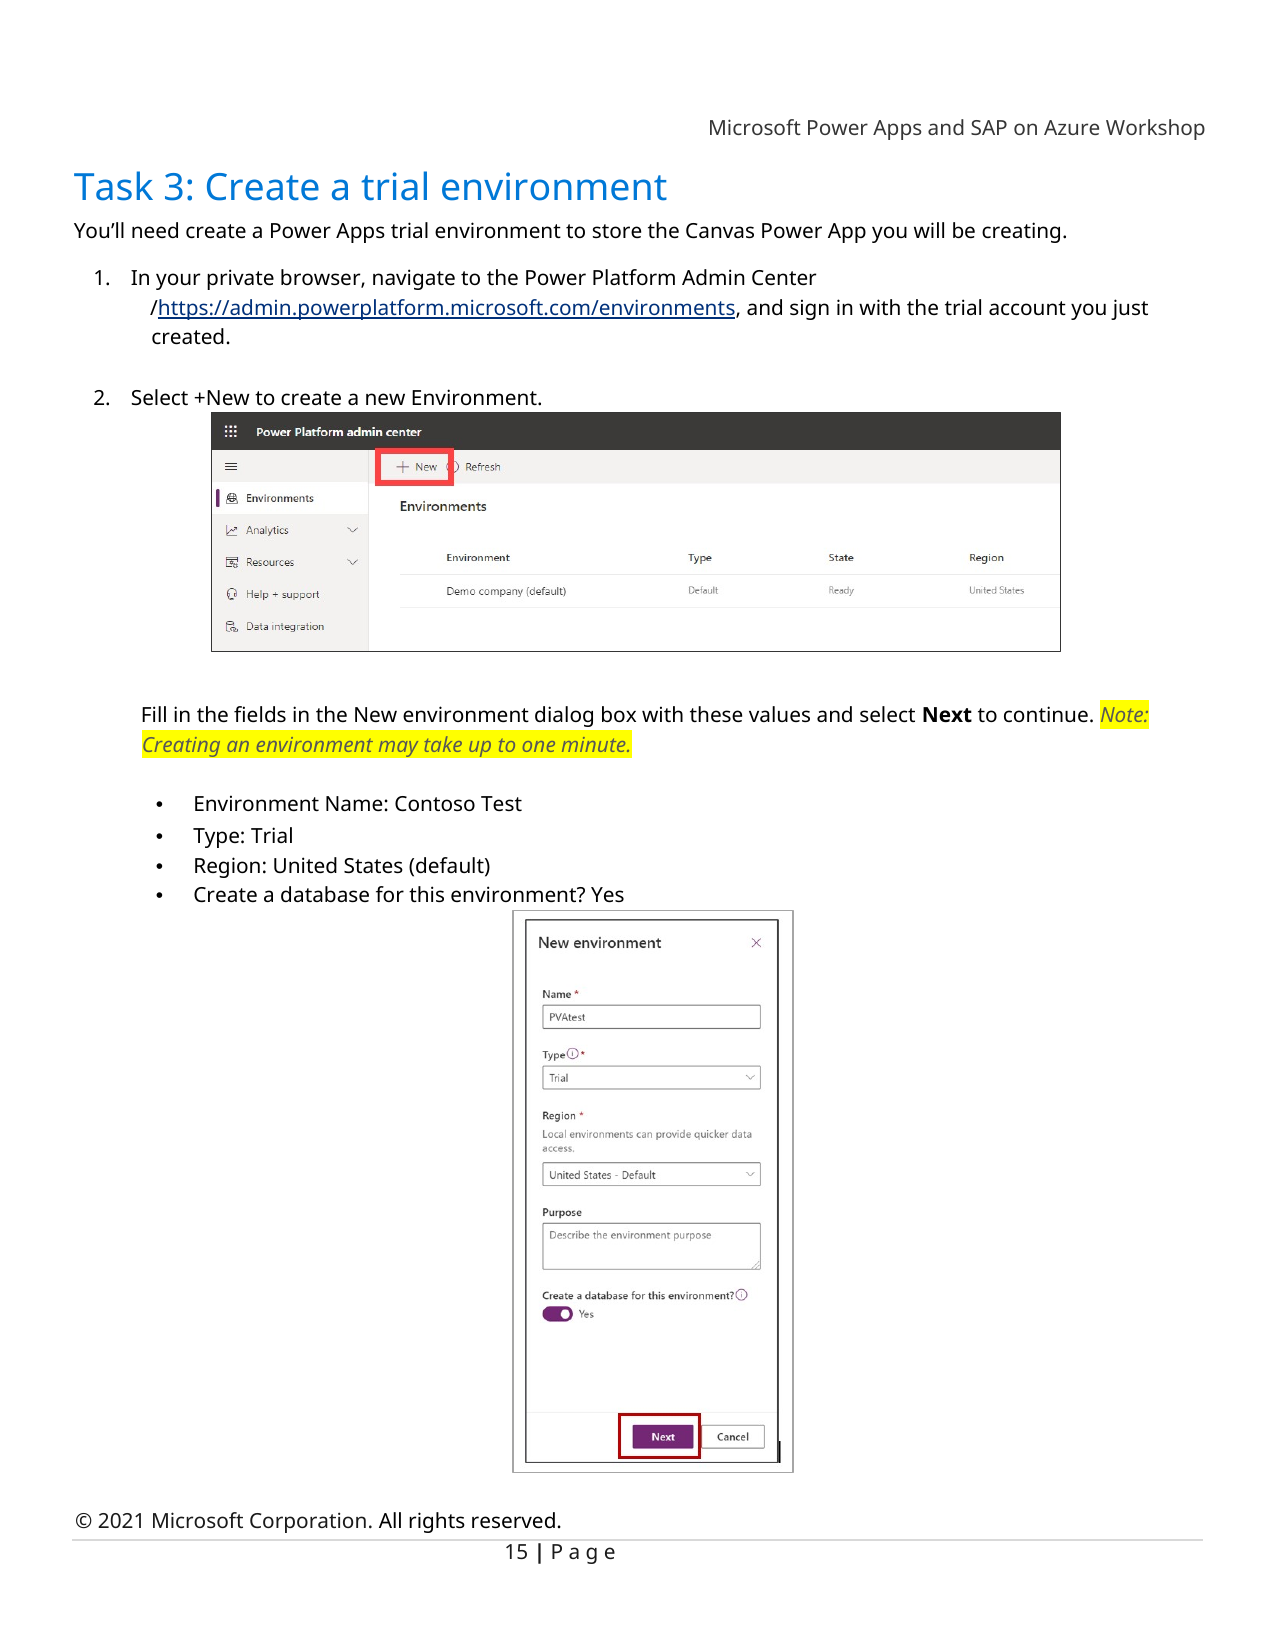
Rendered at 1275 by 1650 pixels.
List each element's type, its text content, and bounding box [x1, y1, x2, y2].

text Fill in the fields in the New environment dialog box with these values and select Next to continue. Note: Creating an environment may take up to one minute. [141, 700, 1176, 758]
list Type: Trial [156, 821, 1201, 849]
text You’ll need create a Power Apps trial environment to store the Canvas Power App you will be creating. [73, 216, 1201, 244]
picture [514, 911, 792, 1472]
list Region: United States (default) [156, 851, 1201, 879]
text /https://admin.powerplatform.microsoft.com/environments, and sign in with the trial account you just created. [150, 293, 1201, 351]
list Environment Name: Contoso Test [156, 789, 1201, 817]
subtitle Task 3: Create a trial environment [73, 161, 1219, 212]
list In your private browser, navigate to the Power Platform Admin Center [93, 263, 1196, 292]
list Create a database for this environment? Yes [156, 881, 1201, 909]
list Select +New to create a new Environment. [93, 383, 1196, 411]
picture [212, 413, 1060, 651]
